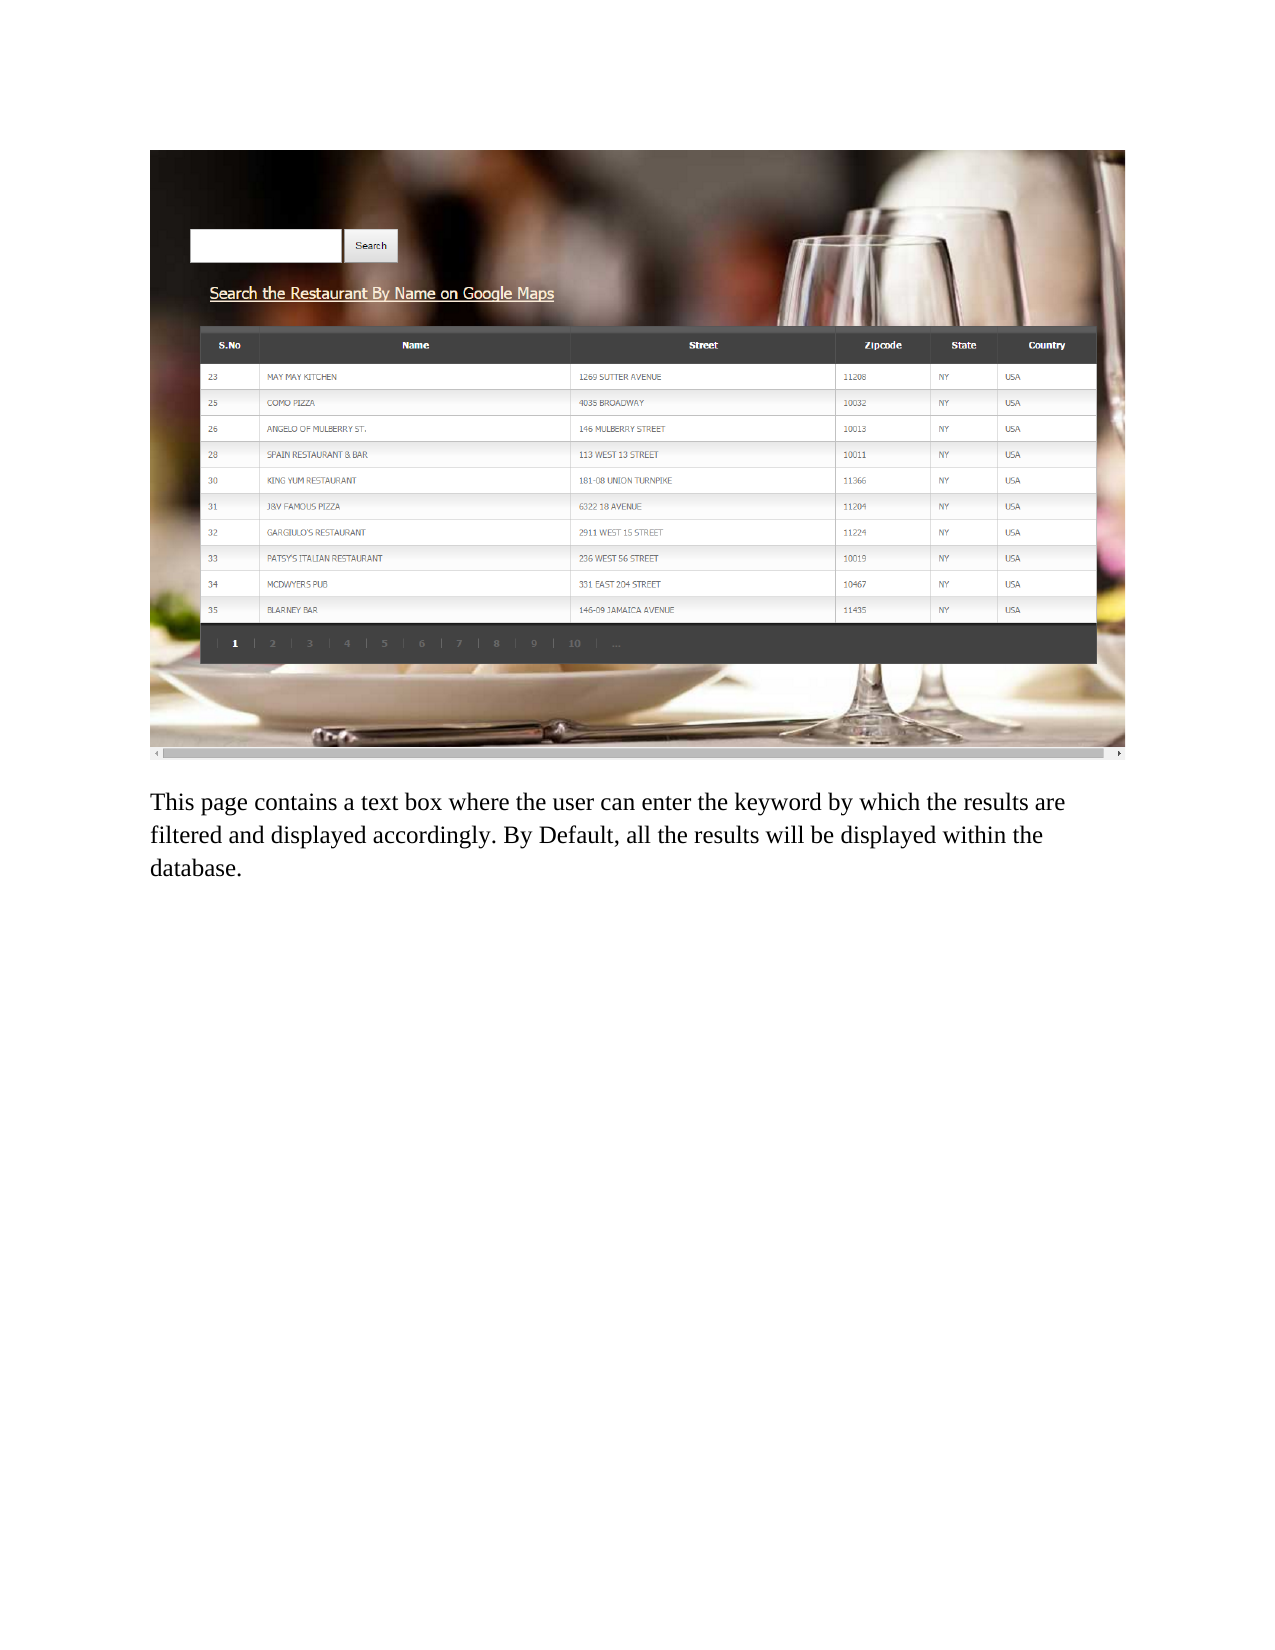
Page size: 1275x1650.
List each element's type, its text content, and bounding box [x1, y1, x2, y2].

text This page contains a text box where the user can enter the keyword by which the results are filtered and displayed accordingly. By Default, all the results will be displayed within the database. [150, 787, 1125, 882]
picture [150, 150, 1125, 761]
